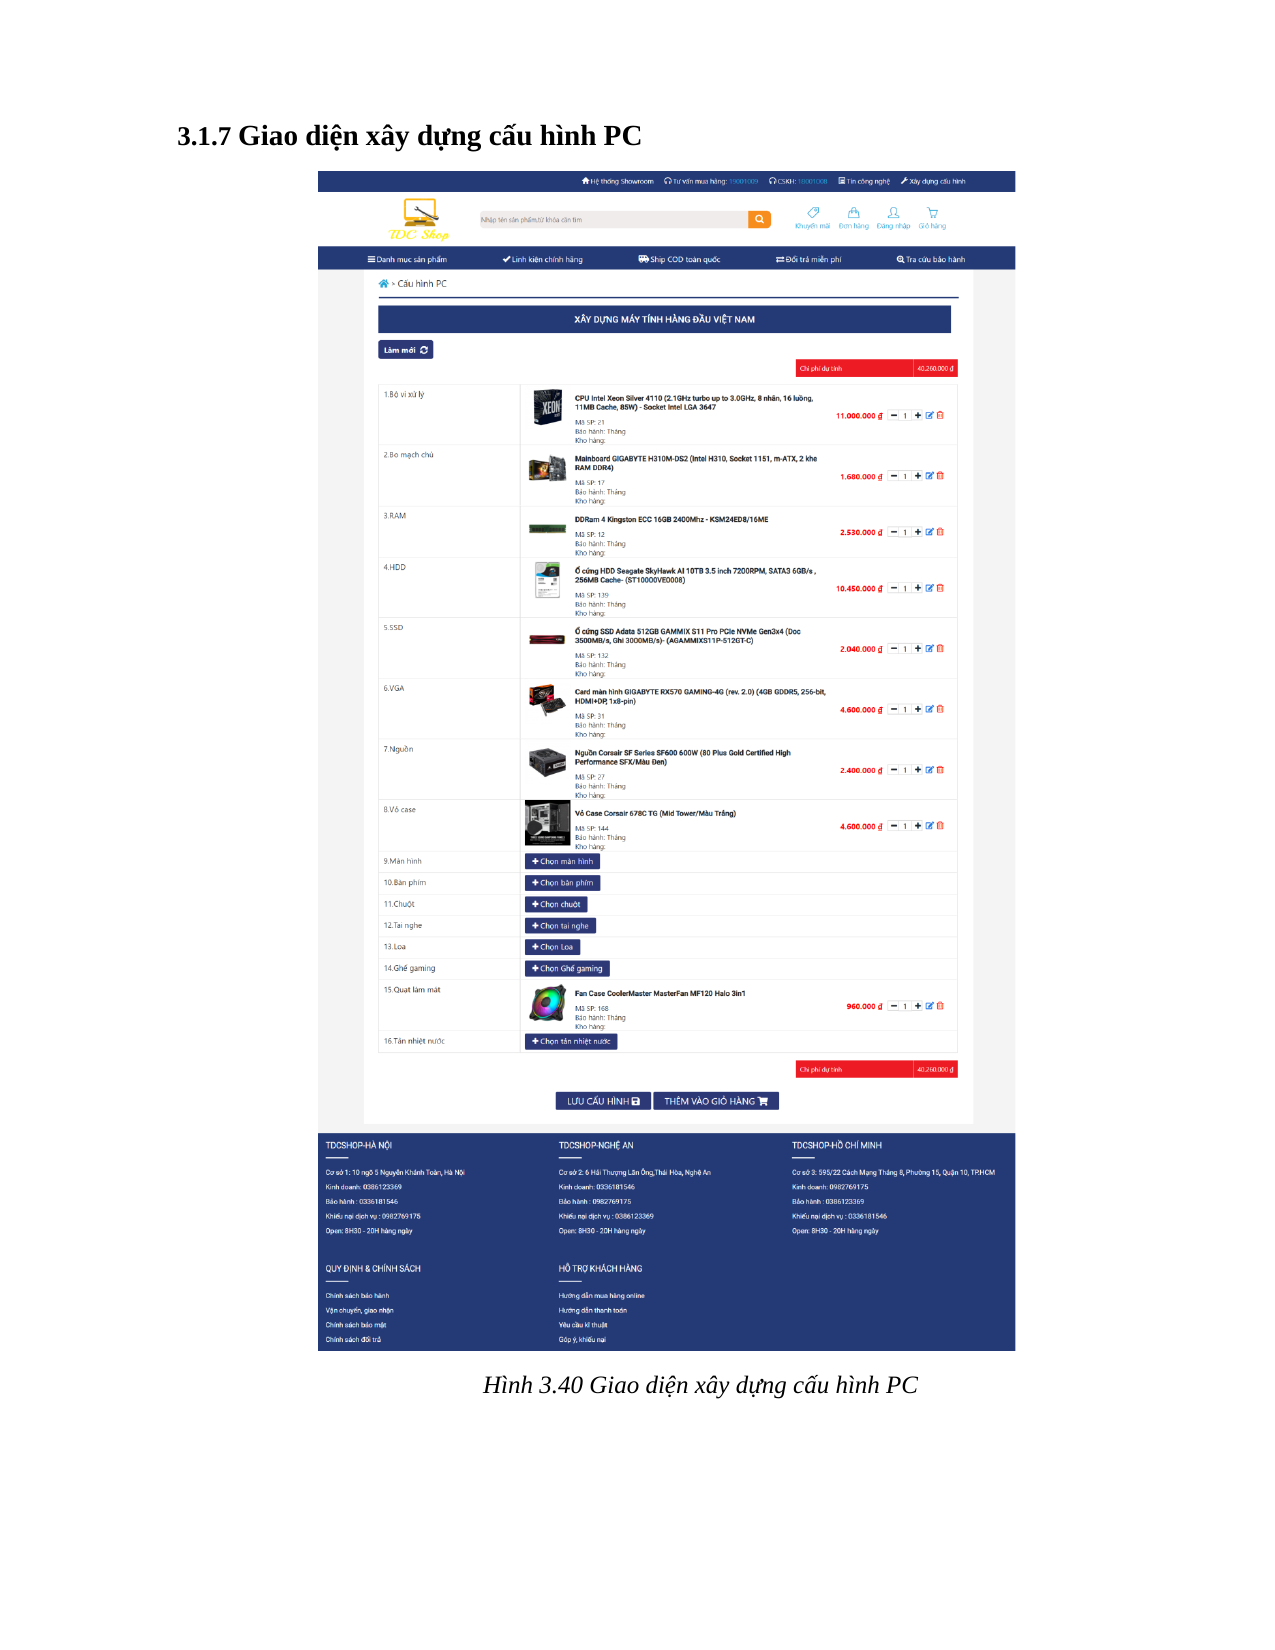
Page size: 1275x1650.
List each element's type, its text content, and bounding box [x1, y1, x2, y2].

subtitle Giao diện xây dựng cấu hình PC [177, 118, 1156, 152]
text Hình 3. Giao diện xây dựng cấu hình PC [244, 1370, 1156, 1398]
picture [318, 171, 1016, 1351]
